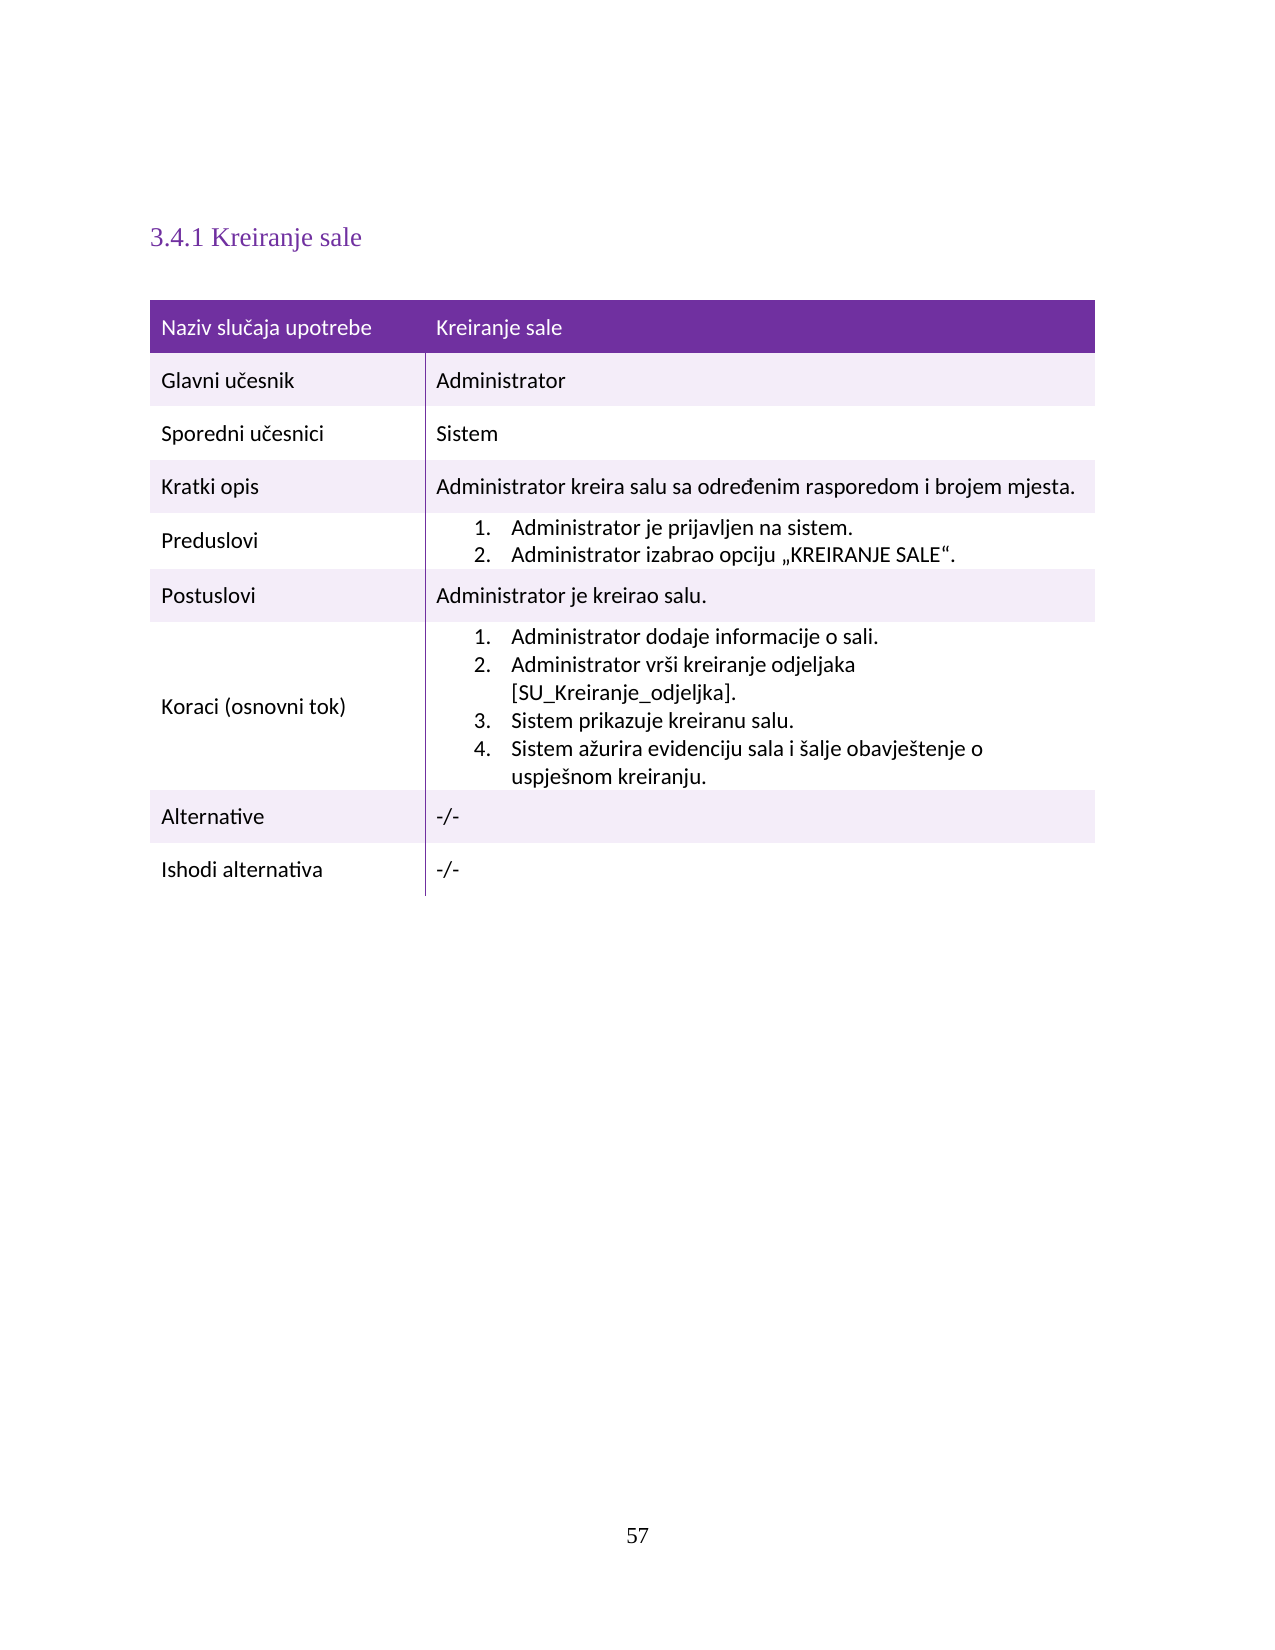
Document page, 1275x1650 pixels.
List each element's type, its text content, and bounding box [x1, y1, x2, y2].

table_cell -/- [426, 843, 1095, 896]
table_cell Administrator je kreirao salu. [426, 569, 1095, 622]
table_cell Administrator je prijavljen na sistem. Administrator izabrao opciju „KREIRANJE SALE“. [426, 513, 1095, 569]
table_header Kreiranje sale [426, 300, 1095, 353]
table_cell Preduslovi [150, 513, 425, 569]
table_cell -/- [426, 790, 1095, 843]
table_cell Ishodi alternativa [150, 843, 425, 896]
table_cell Sporedni učesnici [150, 406, 425, 459]
table_cell Kratki opis [150, 460, 425, 513]
table_cell Alternative [150, 790, 425, 843]
table_cell Sistem [426, 406, 1095, 459]
table_cell Administrator [426, 353, 1095, 406]
table_cell Administrator dodaje informacije o sali. Administrator vrši kreiranje odjeljaka [SU_Kreiranje_odjeljka]. Sistem prikazuje kreiranu salu. Sistem ažurira evidenciju sala i šalje obavještenje o uspješnom kreiranju. [426, 622, 1095, 790]
table_header Naziv slučaja upotrebe [150, 300, 425, 353]
table_cell Glavni učesnik [150, 353, 425, 406]
table_cell Koraci (osnovni tok) [150, 622, 425, 790]
table_cell Administrator kreira salu sa određenim rasporedom i brojem mjesta. [426, 460, 1095, 513]
table_cell Postuslovi [150, 569, 425, 622]
subtitle 3.4.1 Kreiranje sale [150, 221, 1125, 253]
